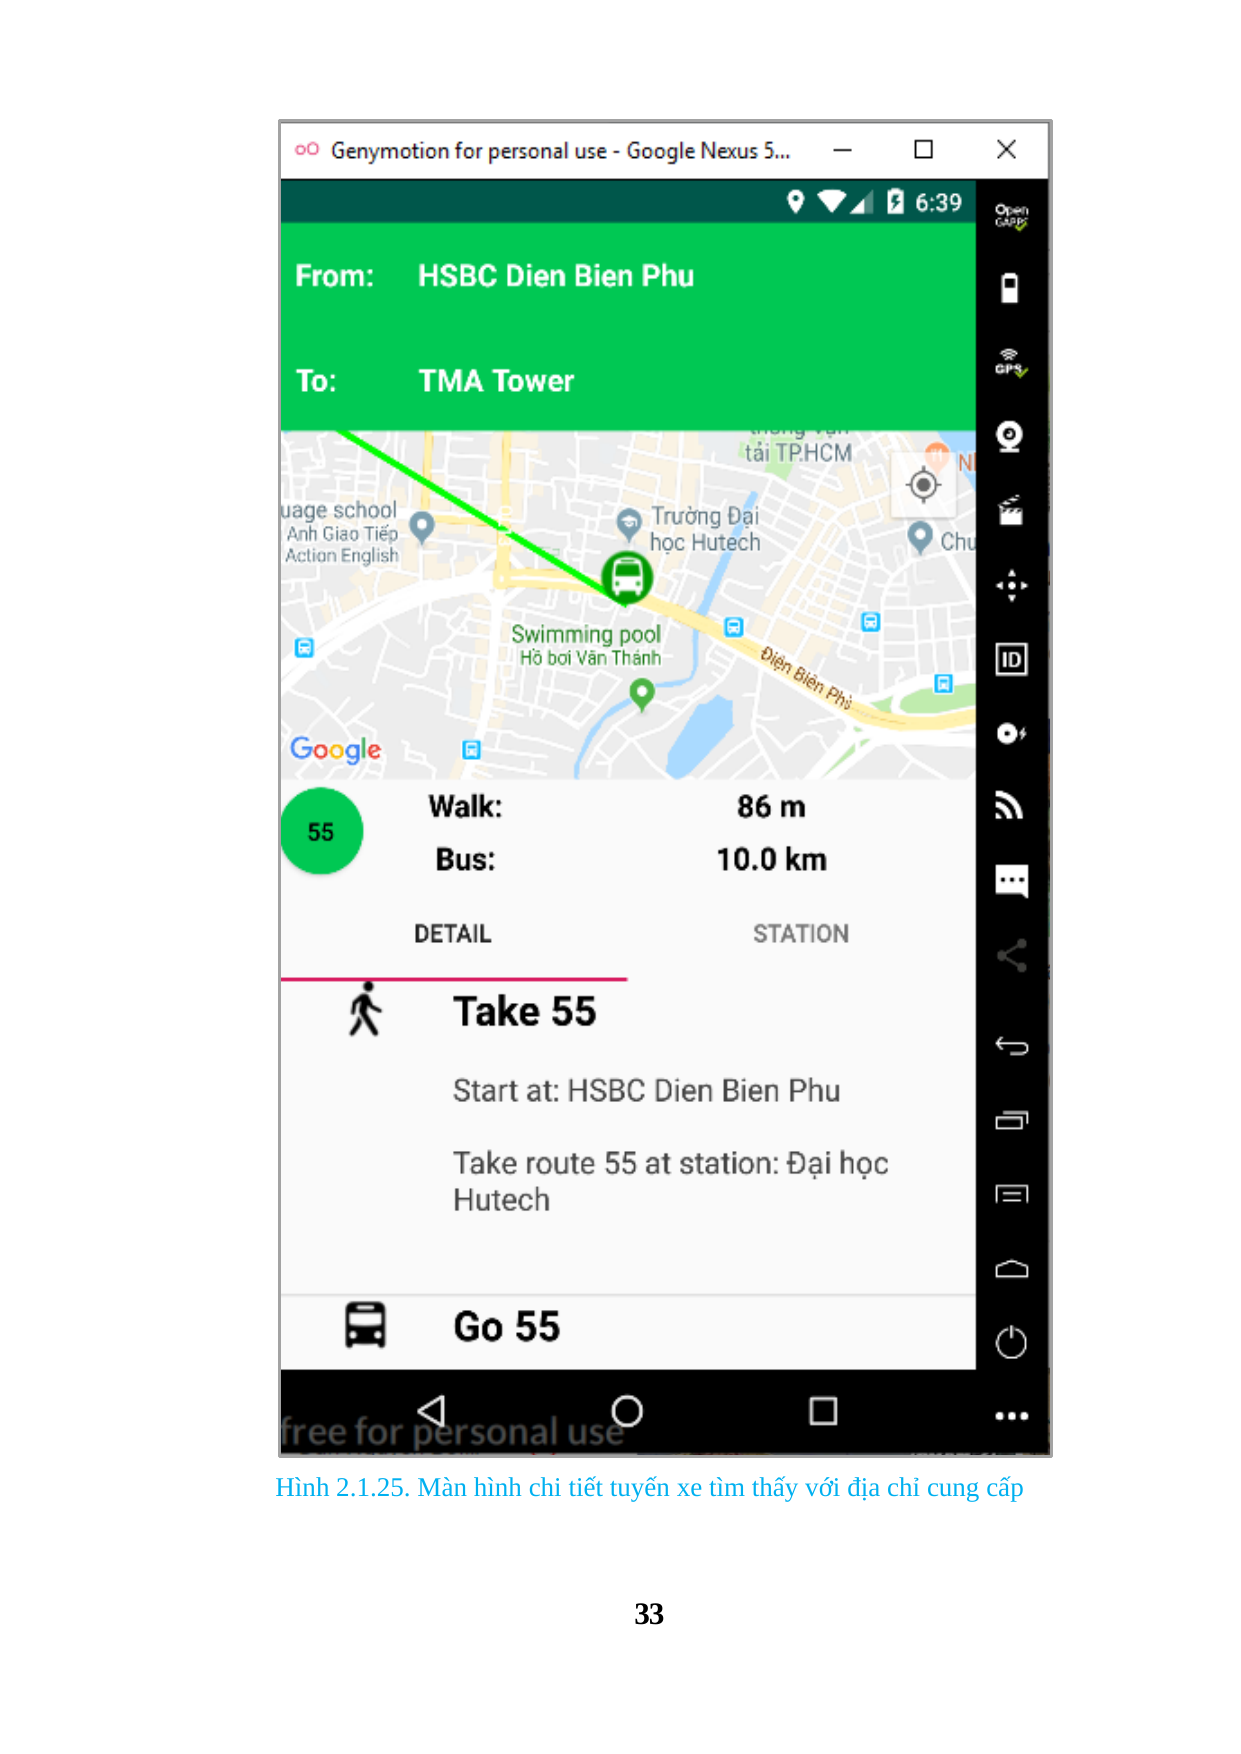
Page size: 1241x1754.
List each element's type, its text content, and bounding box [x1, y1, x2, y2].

text Hình 2.1.25. Màn hình chi tiết tuyến xe tìm thấy với địa chỉ cung cấp [177, 1471, 1122, 1503]
picture [281, 122, 1050, 1455]
